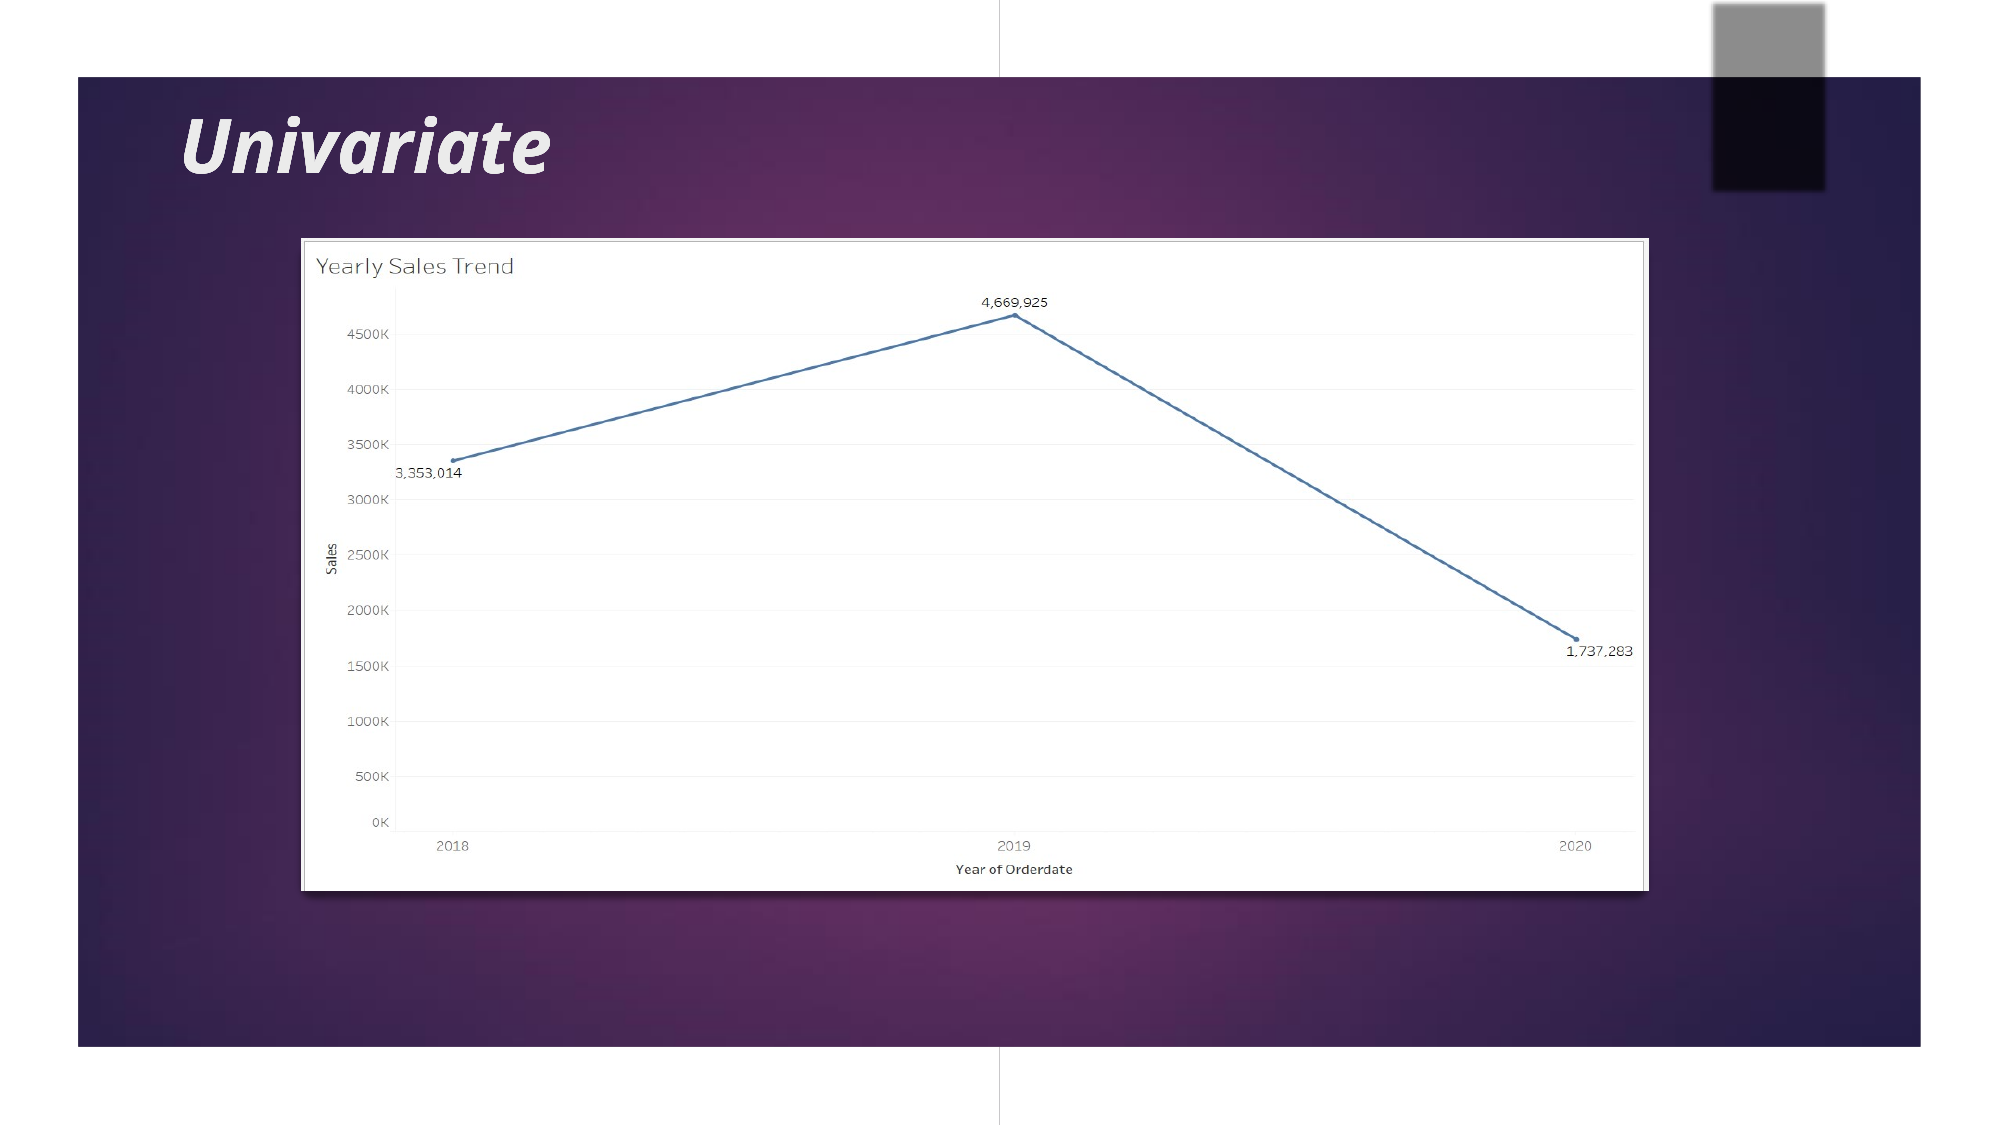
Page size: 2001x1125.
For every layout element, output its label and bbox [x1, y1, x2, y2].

picture [79, 0, 1920, 1046]
